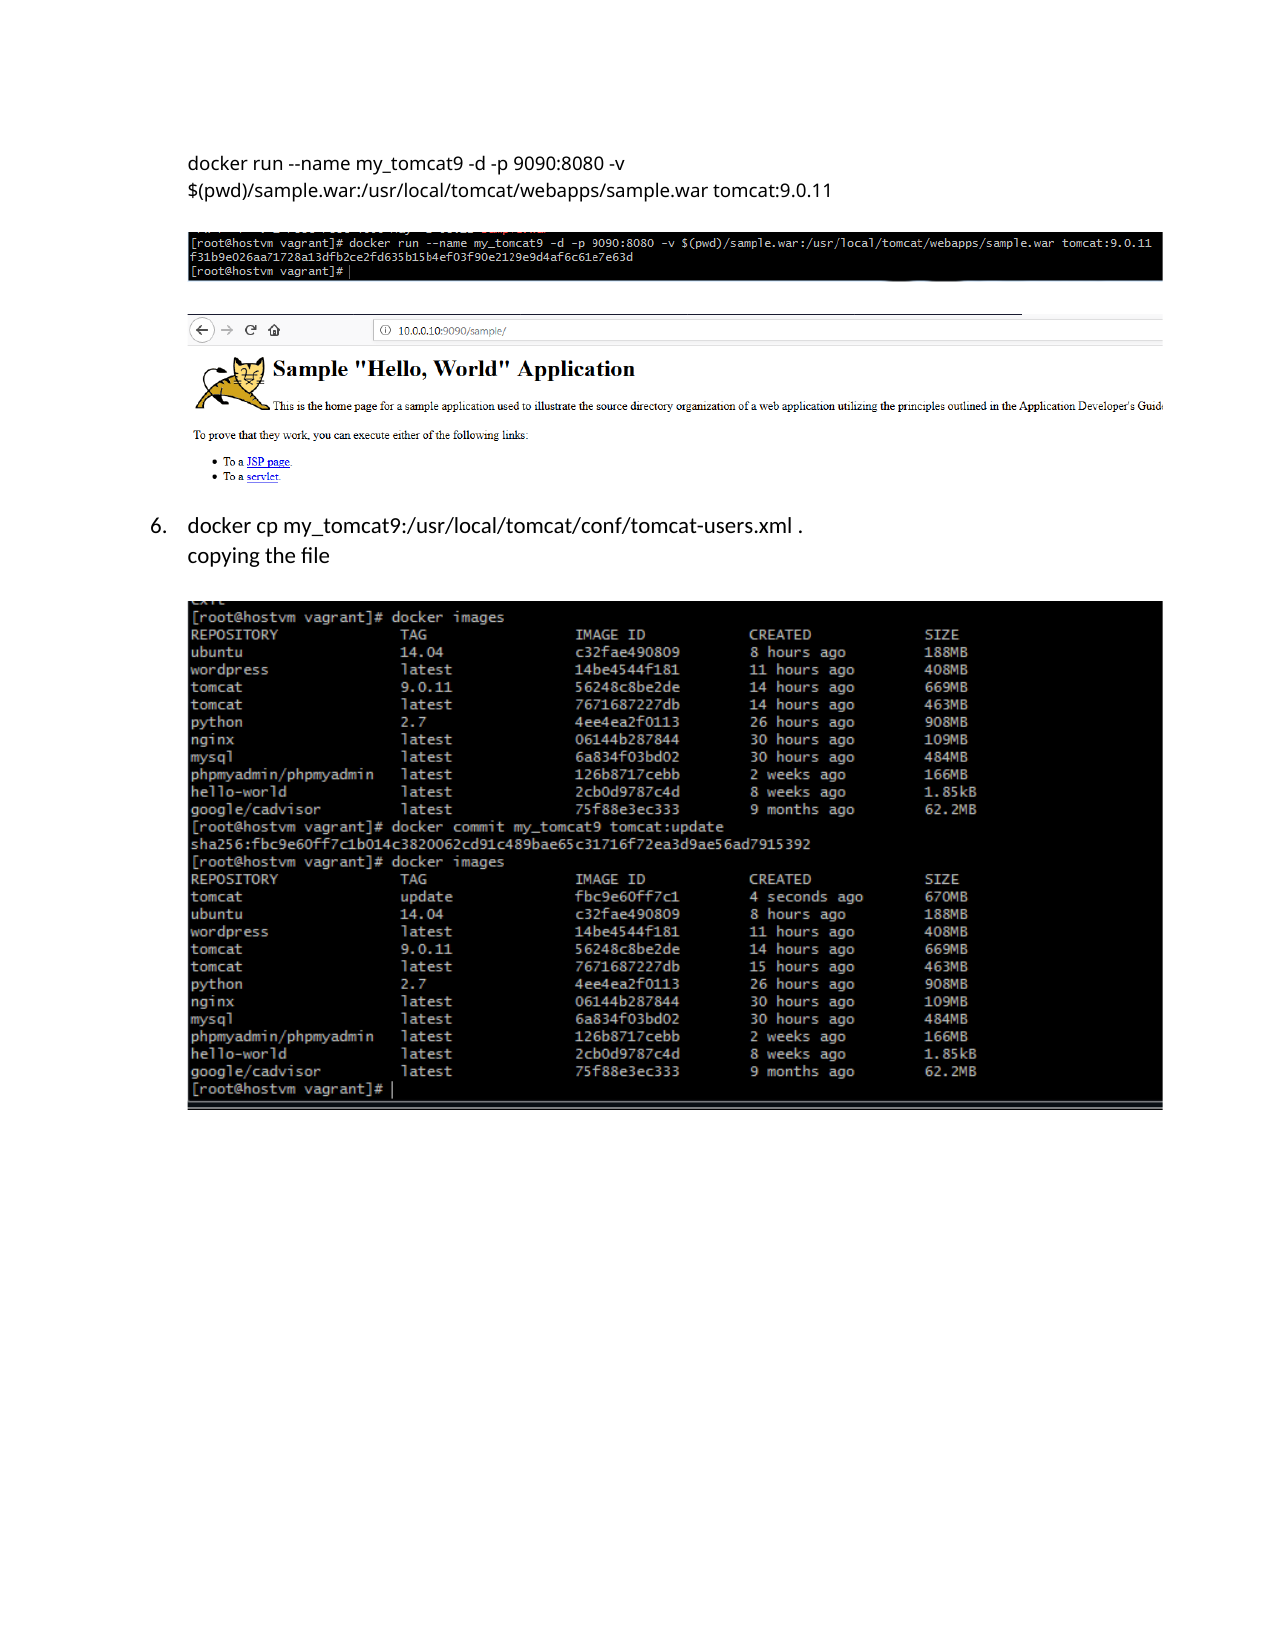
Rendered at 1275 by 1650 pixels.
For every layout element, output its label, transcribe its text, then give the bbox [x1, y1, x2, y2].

list docker cp my_tomcat9:/usr/local/tomcat/conf/tomcat-users.xml . [150, 511, 1125, 539]
picture [187, 601, 1163, 1110]
picture [187, 314, 1163, 509]
list docker run --name my_tomcat9 -d -p 9090:8080 -v $(pwd)/sample.war:/usr/local/tomcat/webapps/sample.war tomcat:9.0.11 [187, 150, 1125, 203]
list copying the file [187, 541, 1125, 569]
picture [187, 232, 1163, 282]
